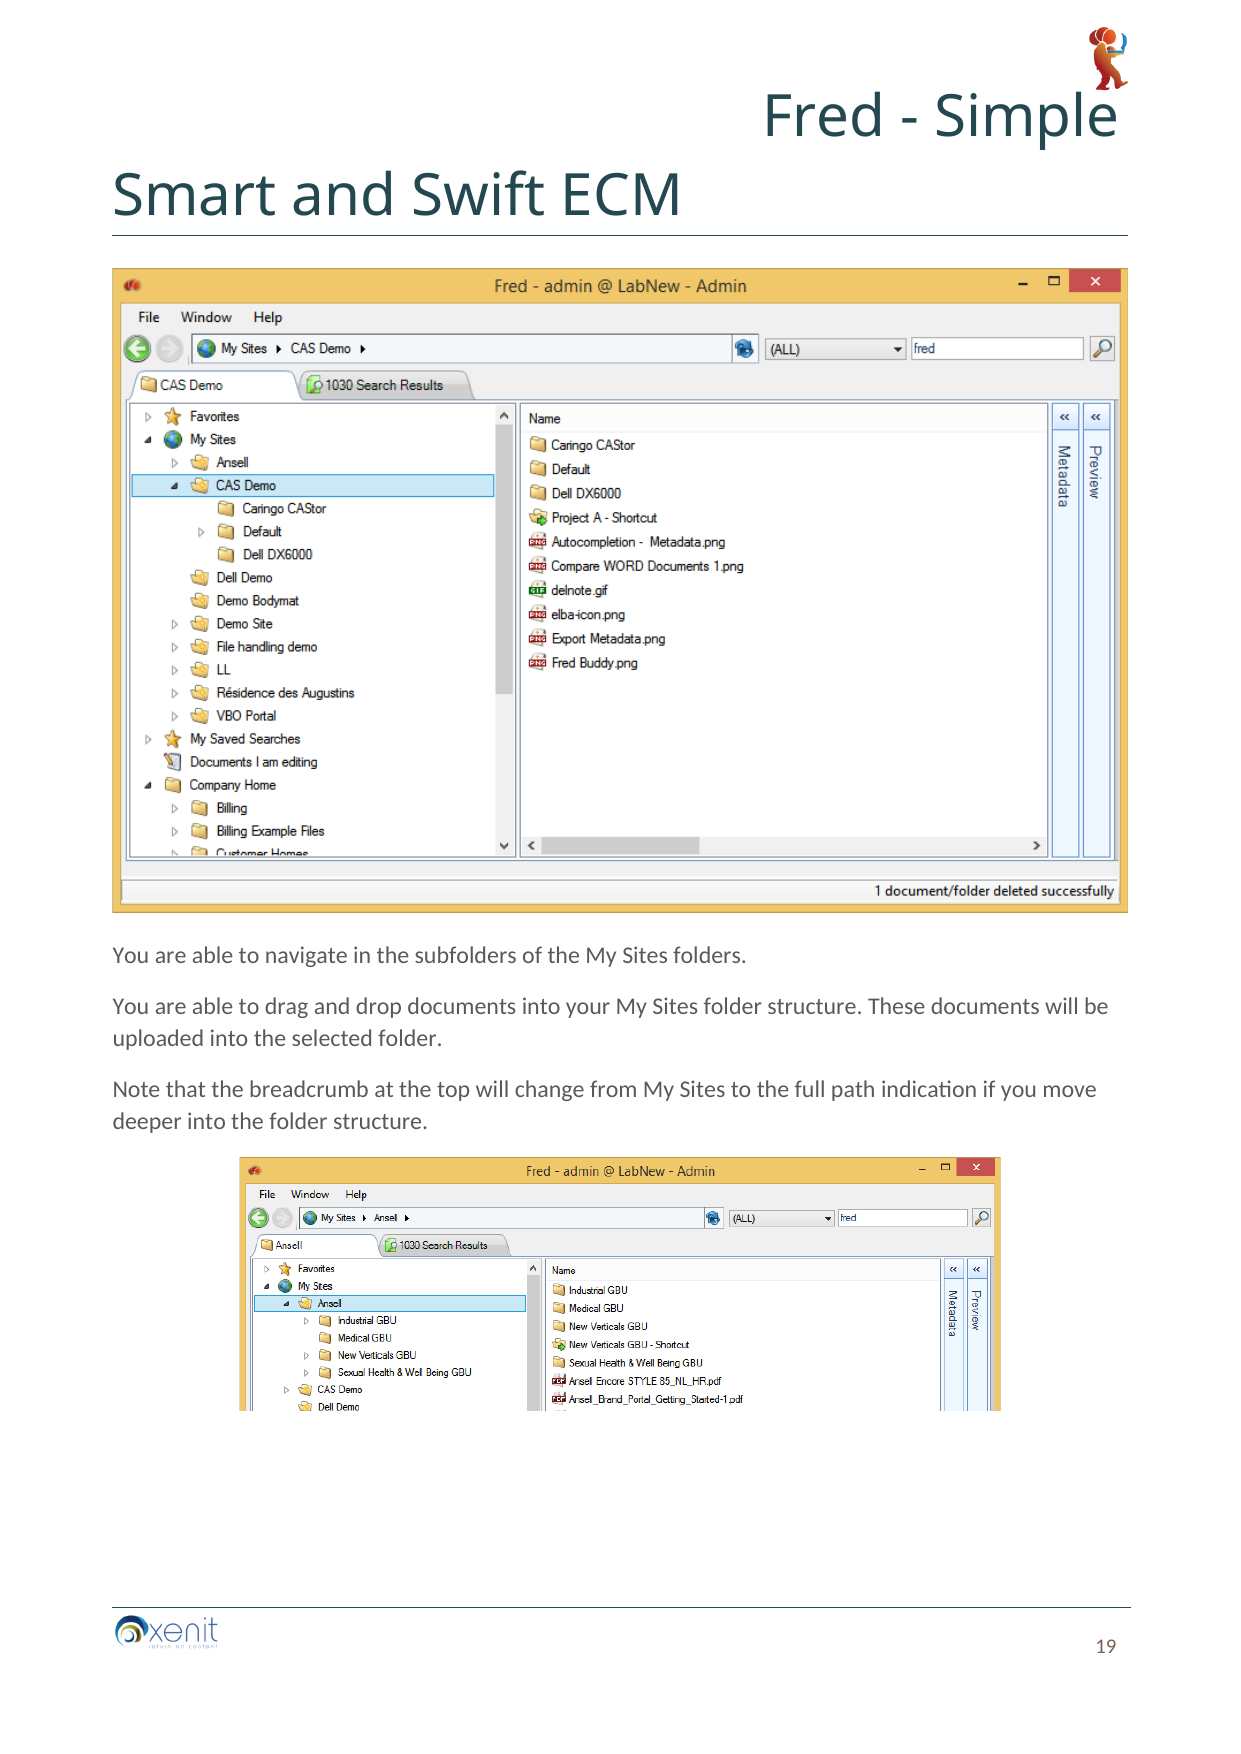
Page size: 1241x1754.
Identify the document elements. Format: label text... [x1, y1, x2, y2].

picture [112, 1610, 222, 1654]
text You are able to navigate in the subfolders of the My Sites folders. [112, 940, 1128, 969]
text You are able to drag and drop documents into your My Sites folder structure. These documents will be uploaded into the selected folder. [112, 991, 1128, 1052]
picture [239, 1157, 1001, 1411]
picture [1087, 25, 1130, 94]
text Note that the breadcrumb at the top will change from My Sites to the full path indication if you move deeper into the folder structure. [112, 1074, 1128, 1136]
picture [112, 268, 1128, 913]
